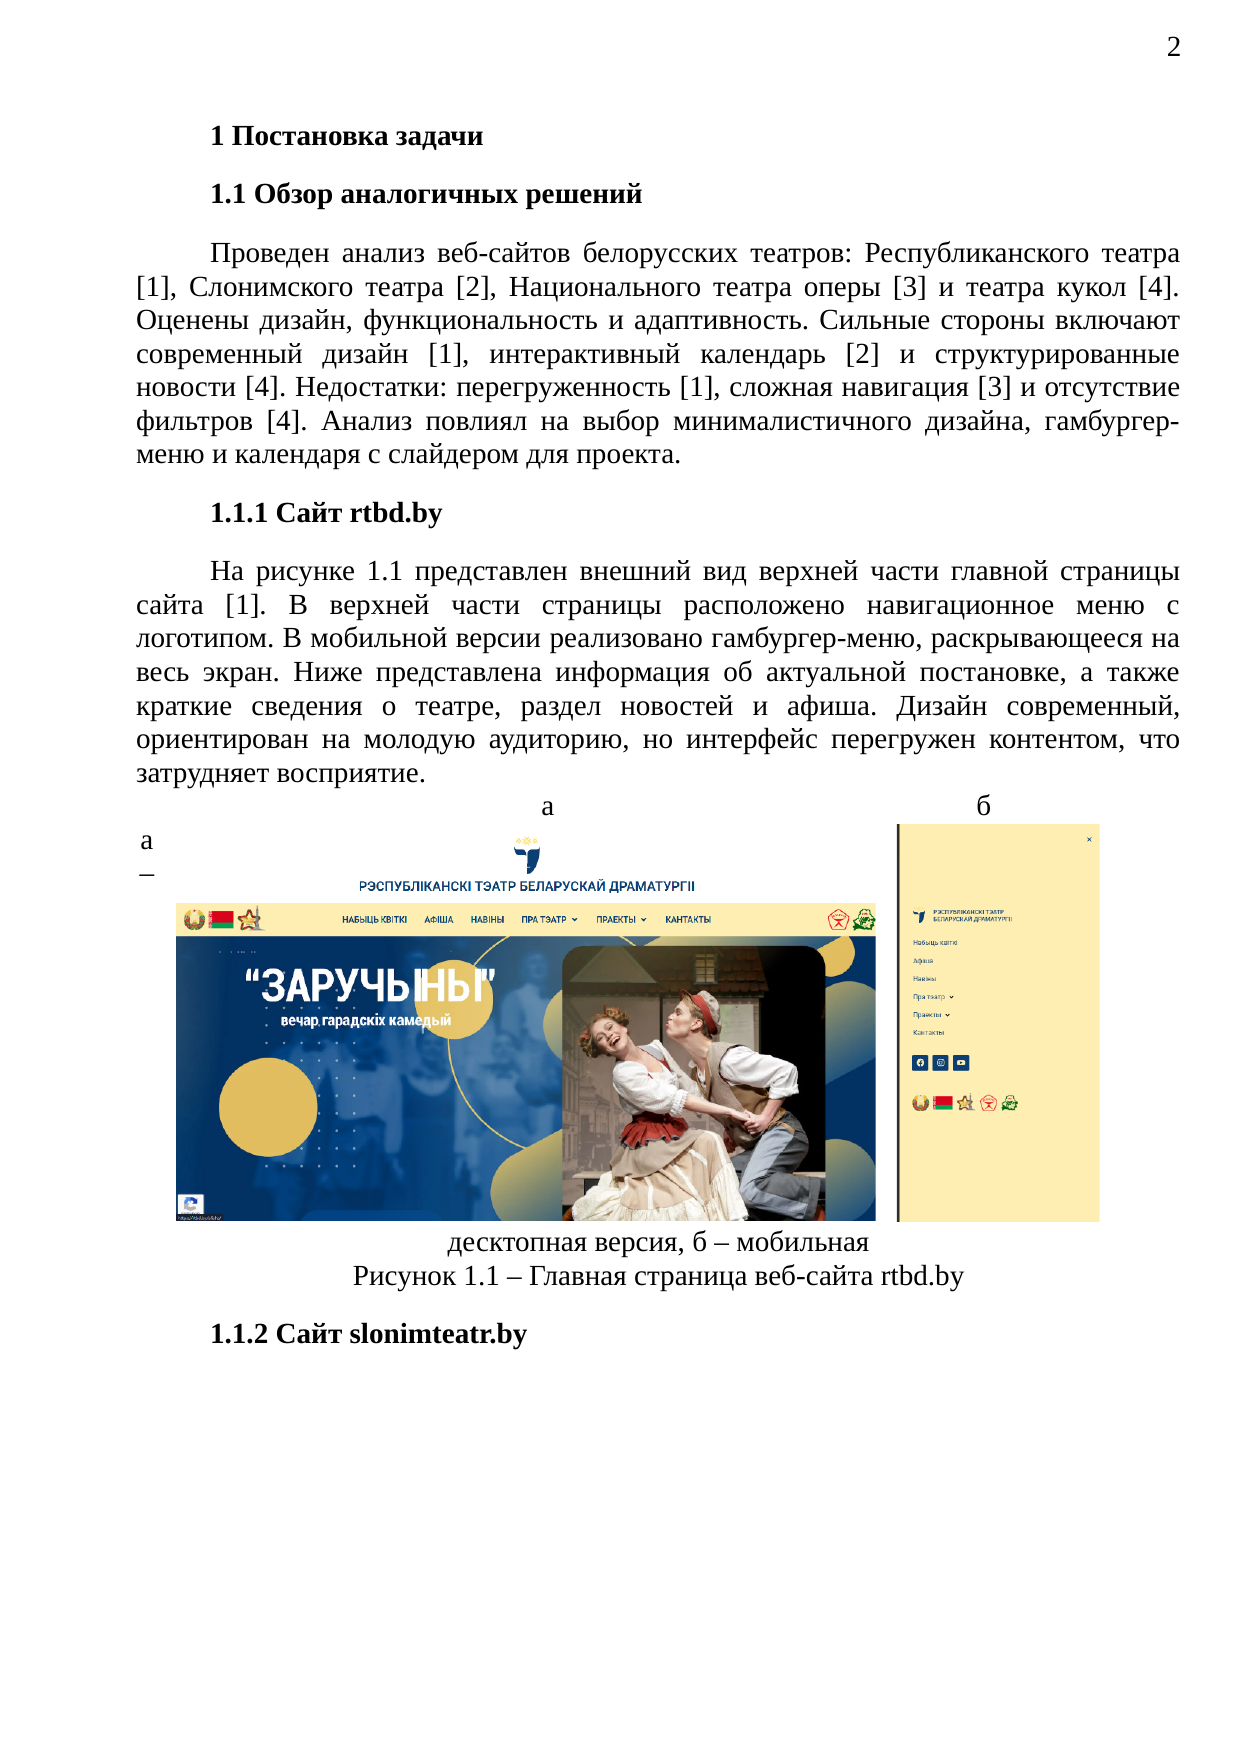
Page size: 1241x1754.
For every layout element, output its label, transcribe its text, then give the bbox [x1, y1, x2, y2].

text 1 Постановка задачи [136, 118, 1181, 152]
text 1.1.1 Сайт rtbd.by [136, 495, 1181, 528]
text 1.1.2 Сайт slonimteatr.by [136, 1316, 1181, 1350]
text а б [136, 788, 1181, 822]
picture [176, 824, 876, 1221]
text Проведен анализ веб-сайтов белорусских театров: Республиканского театра [1], Слонимского театра [2], Национального театра оперы [3] и театра кукол [4]. Оценены дизайн, функциональность и адаптивность. Сильные стороны включают современный дизайн [1], интерактивный календарь [2] и структурированные новости [4]. Недостатки: перегруженность [1], сложная навигация [3] и отсутствие фильтров [4]. Анализ повлиял на выбор минималистичного дизайна, гамбургер-меню и календаря с слайдером для проекта. [136, 235, 1181, 470]
text На рисунке 1.1 представлен внешний вид верхней части главной страницы сайта [1]. В верхней части страницы расположено навигационное меню с логотипом. В мобильной версии реализовано гамбургер-меню, раскрывающееся на весь экран. Ниже представлена информация об актуальной постановке, а также краткие сведения о театре, раздел новостей и афиша. Дизайн современный, ориентирован на молодую аудиторию, но интерфейс перегружен контентом, что затрудняет восприятие. [136, 553, 1181, 788]
text Рисунок 1.1 – Главная страница веб-сайта rtbd.by [136, 1258, 1181, 1291]
picture [896, 824, 1100, 1222]
text 1.1 Обзор аналогичных решений [136, 177, 1181, 210]
